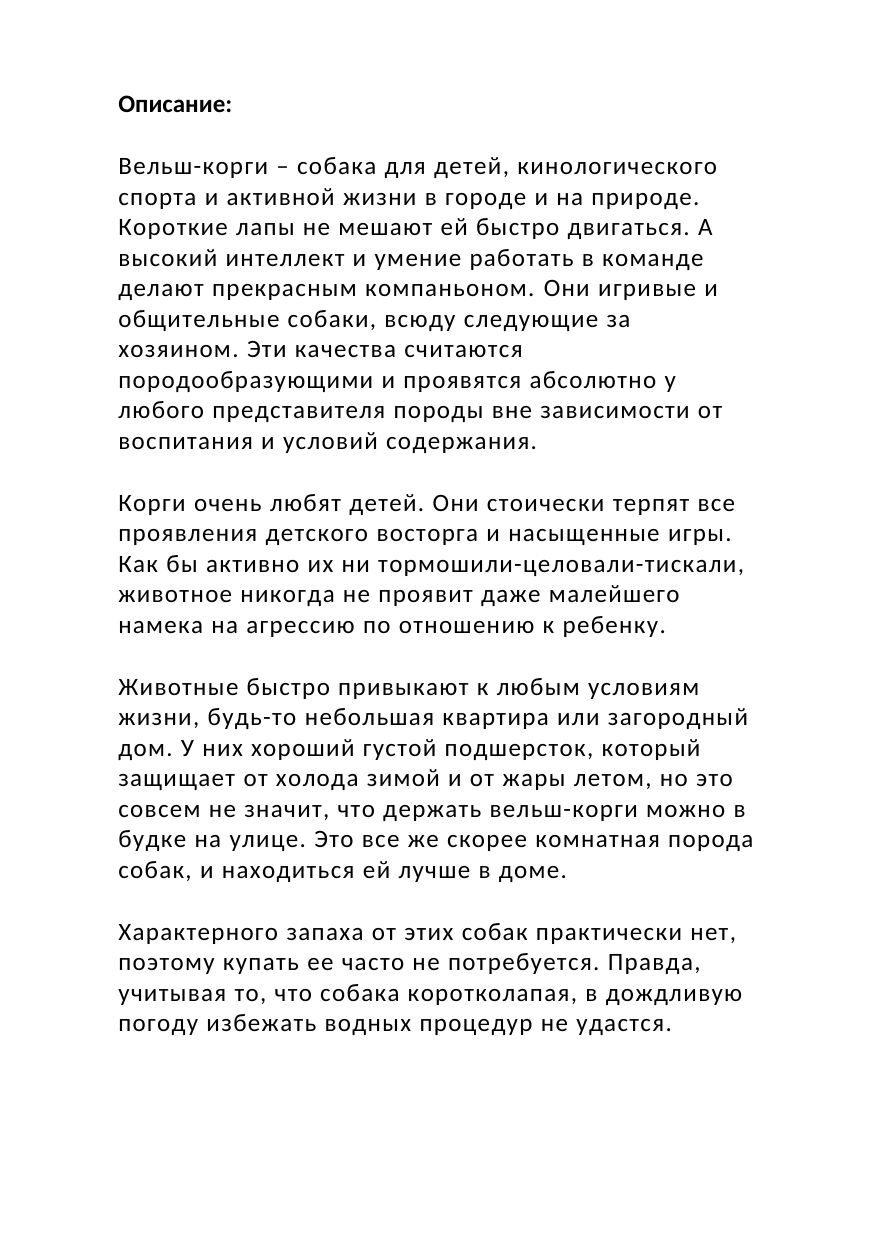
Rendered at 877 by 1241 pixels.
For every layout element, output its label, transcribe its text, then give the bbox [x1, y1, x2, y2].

text Описание: [118, 89, 759, 119]
text Вельш-корги – собака для детей, кинологического спорта и активной жизни в городе и на природе. Короткие лапы не мешают ей быстро двигаться. А высокий интеллект и умение работать в команде делают прекрасным компаньоном. Они игривые и общительные собаки, всюду следующие за хозяином. Эти качества считаются породообразующими и проявятся абсолютно у любого представителя породы вне зависимости от воспитания и условий содержания. [118, 150, 759, 456]
text Корги очень любят детей. Они стоически терпят все проявления детского восторга и насыщенные игры. Как бы активно их ни тормошили-целовали-тискали, животное никогда не проявит даже малейшего намека на агрессию по отношению к ребенку. [118, 487, 759, 639]
text Животные быстро привыкают к любым условиям жизни, будь-то небольшая квартира или загородный дом. У них хороший густой подшерсток, который защищает от холода зимой и от жары летом, но это совсем не значит, что держать вельш-корги можно в будке на улице. Это все же скорее комнатная порода собак, и находиться ей лучше в доме. [568, 671, 759, 884]
